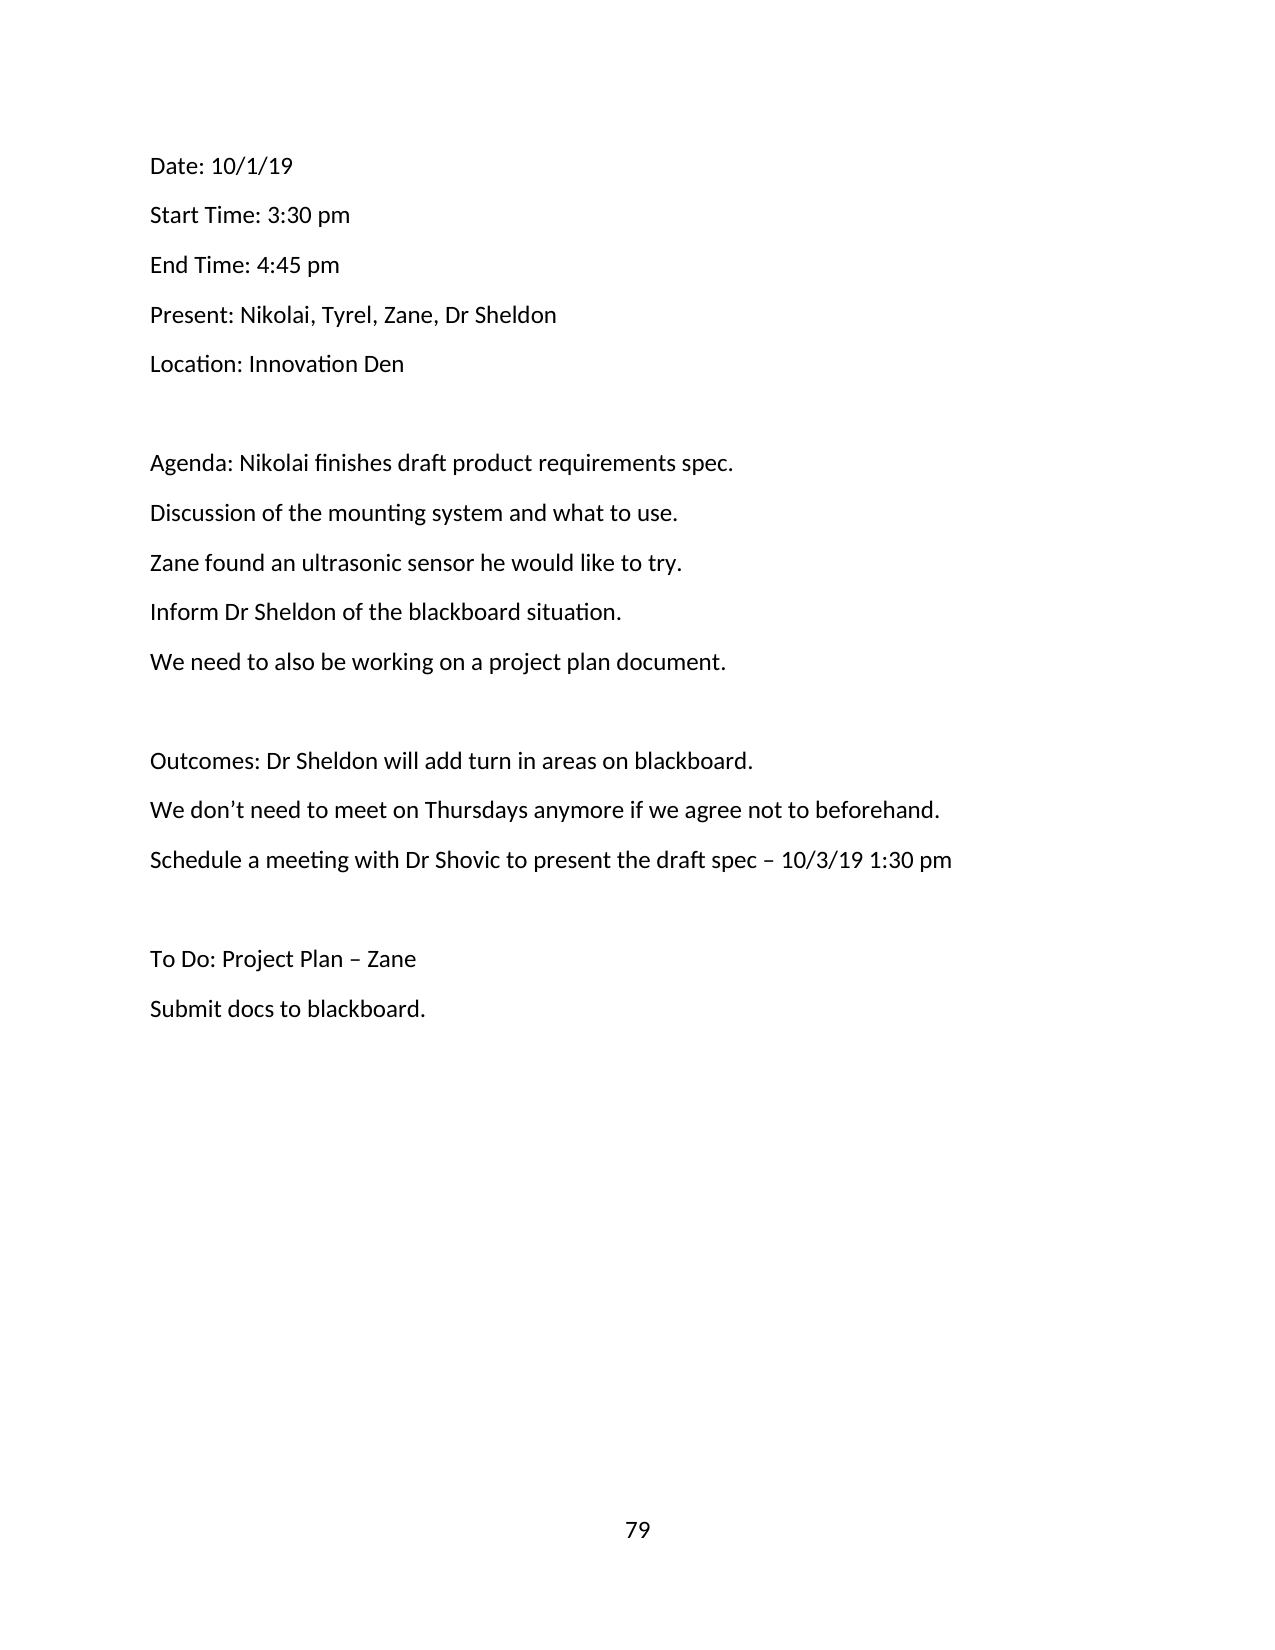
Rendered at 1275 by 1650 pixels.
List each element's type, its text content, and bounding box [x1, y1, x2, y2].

text Location: Innovation Den [150, 348, 1125, 379]
text We don’t need to meet on Thursdays anymore if we agree not to beforehand. [150, 794, 1125, 825]
text Schedule a meeting with Dr Shovic to present the draft spec – 10/3/19 1:30 pm [150, 844, 1125, 875]
text Start Time: 3:30 pm [150, 199, 1125, 230]
text We need to also be working on a project plan document. [150, 646, 1125, 676]
text Discussion of the mounting system and what to use. [150, 497, 1125, 528]
text Agenda: Nikolai finishes draft product requirements spec. [150, 447, 1125, 478]
text Zane found an ultrasonic sensor he would like to try. [150, 547, 1125, 577]
text Outcomes: Dr Sheldon will add turn in areas on blackboard. [150, 745, 1125, 776]
text End Time: 4:45 pm [150, 249, 1125, 280]
text Inform Dr Sheldon of the blackboard situation. [150, 596, 1125, 627]
text Present: Nikolai, Tyrel, Zane, Dr Sheldon [150, 299, 1125, 329]
text To Do: Project Plan – Zane [150, 943, 1125, 974]
text Submit docs to blackboard. [150, 993, 1125, 1023]
text Date: 10/1/19 [150, 150, 1125, 181]
